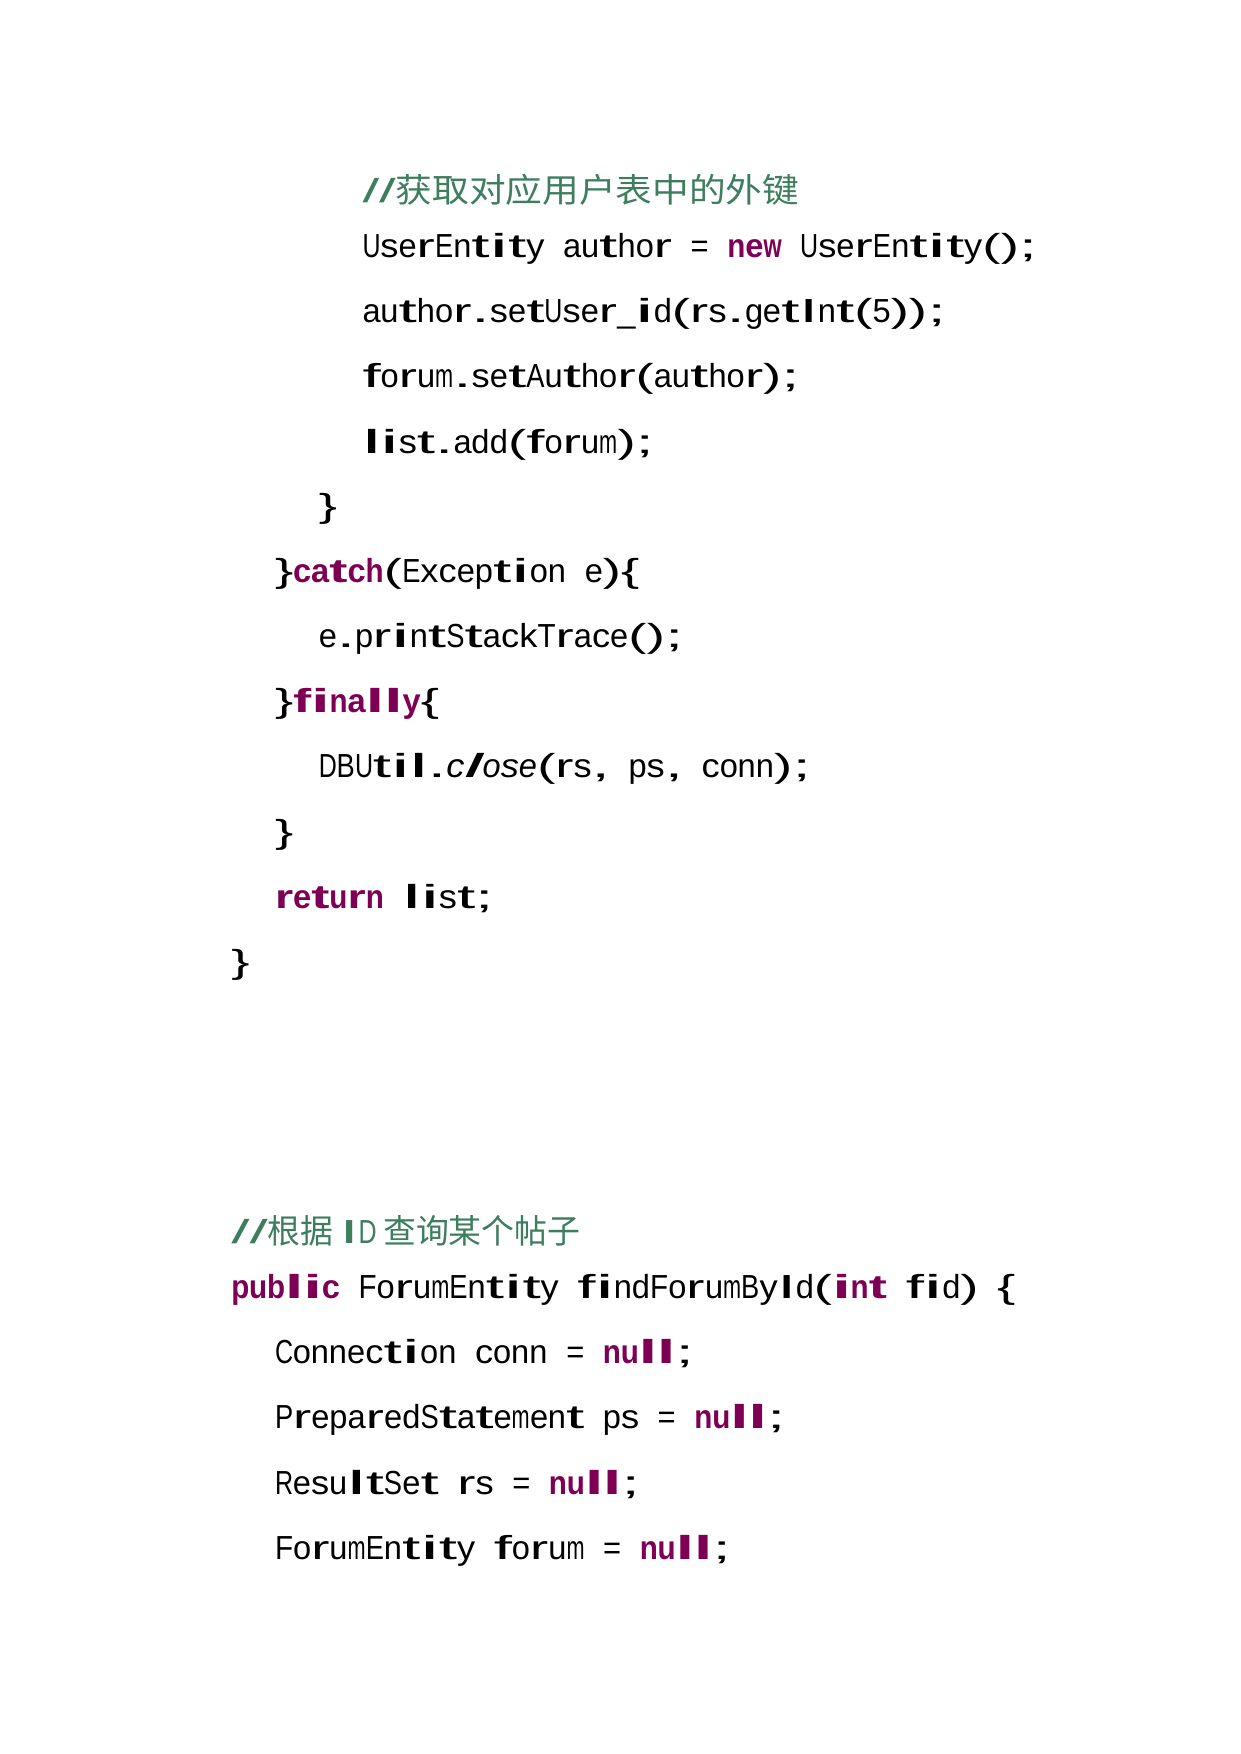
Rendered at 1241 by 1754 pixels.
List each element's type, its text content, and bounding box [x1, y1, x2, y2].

text PreparedStatement ps = null; ResultSet rs = null; ForumEntity forum = null; [275, 1398, 806, 1567]
text DBUtil.close(rs, ps, conn); [318, 747, 1190, 785]
text }finally{ [275, 682, 1190, 720]
text return list; [275, 877, 1190, 915]
text //获取对应用户表中的外键 [362, 156, 1190, 214]
text //根据ID查询某个帖子 [231, 1195, 1190, 1255]
text } [231, 942, 1190, 980]
text }catch(Exception e){ e.printStackTrace(); [275, 551, 685, 655]
text } [275, 812, 1190, 850]
text UserEntity author = new UserEntity(); author.setUser_id(rs.getInt(5)); forum.setAuthor(author); list.add(forum); [362, 226, 1062, 460]
text public ForumEntity findForumById(int fid) { Connection conn = null; [231, 1267, 1190, 1371]
text } [318, 487, 1190, 525]
